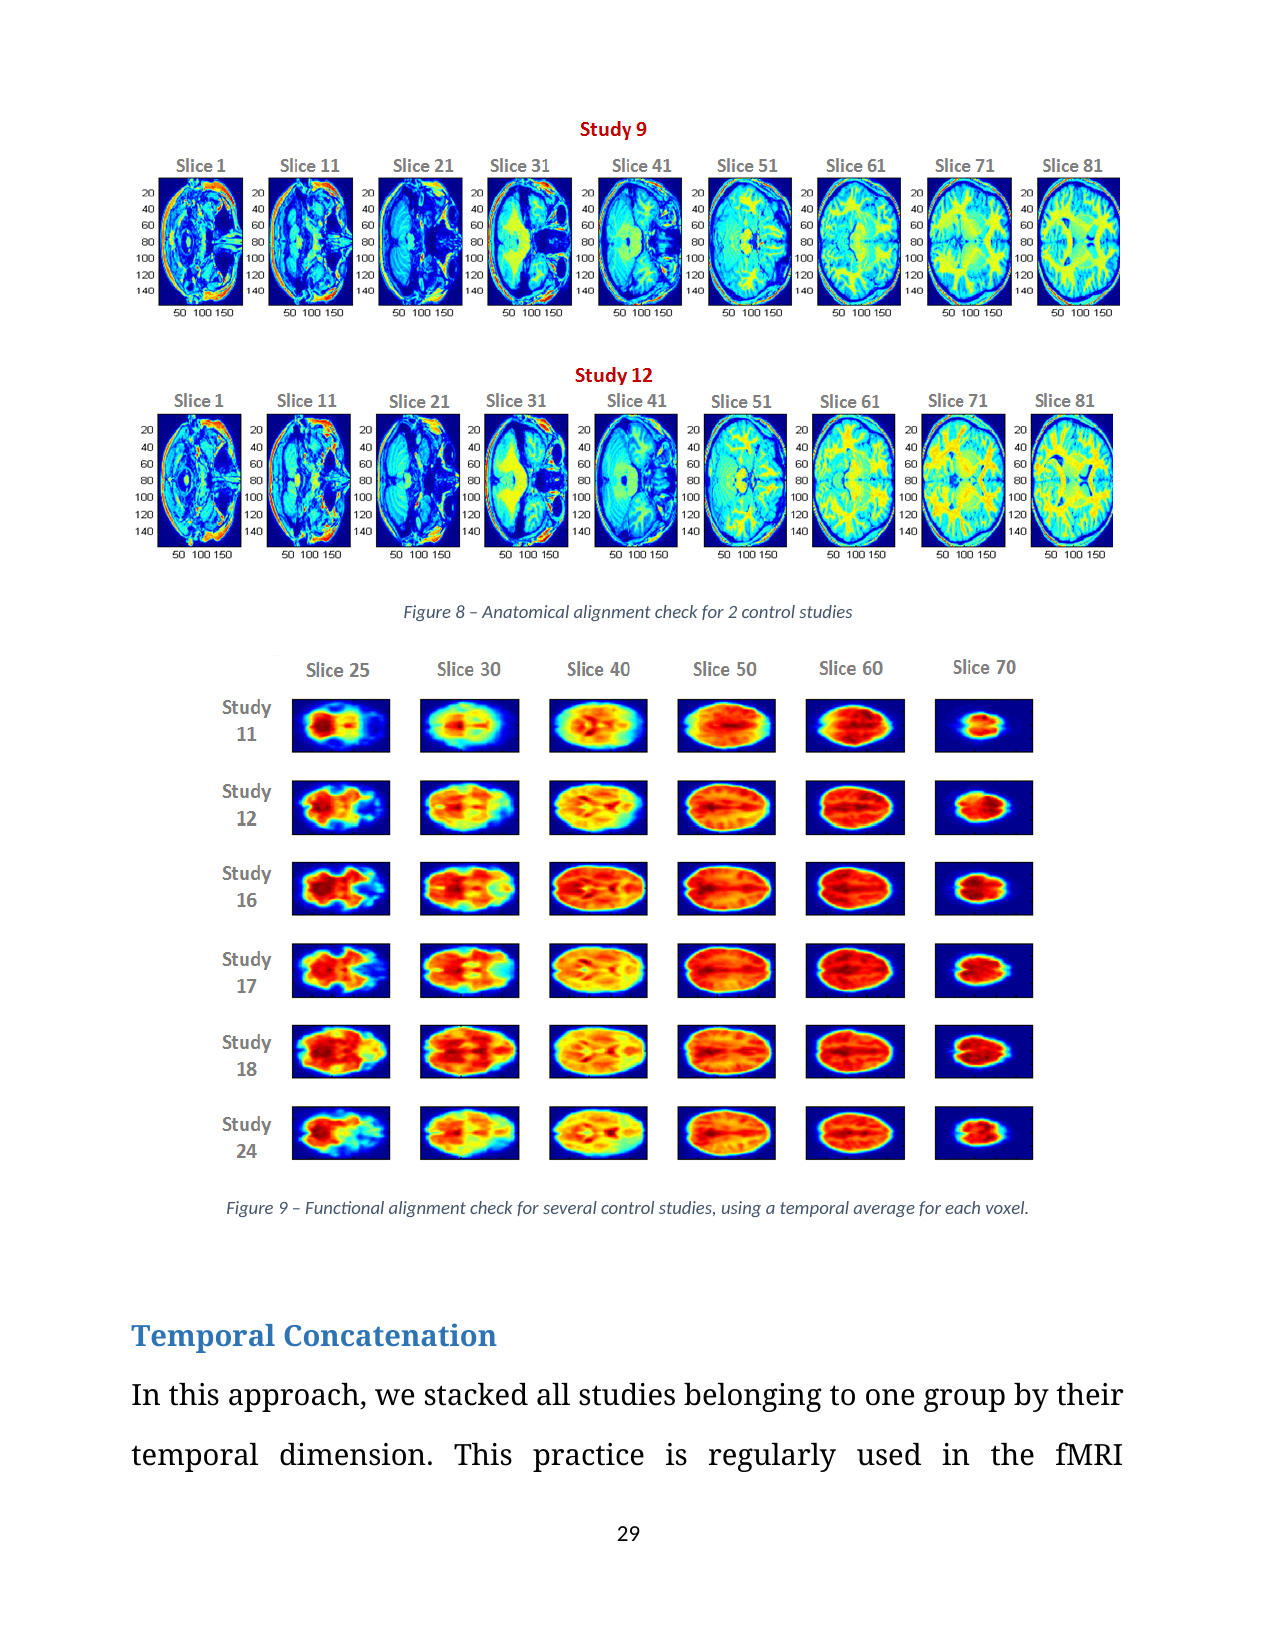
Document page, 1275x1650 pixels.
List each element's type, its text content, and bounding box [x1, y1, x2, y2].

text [131, 1374, 1125, 1473]
subtitle Temporal Concatenation [131, 1315, 1125, 1354]
picture [131, 103, 1126, 570]
picture [217, 655, 1040, 1166]
